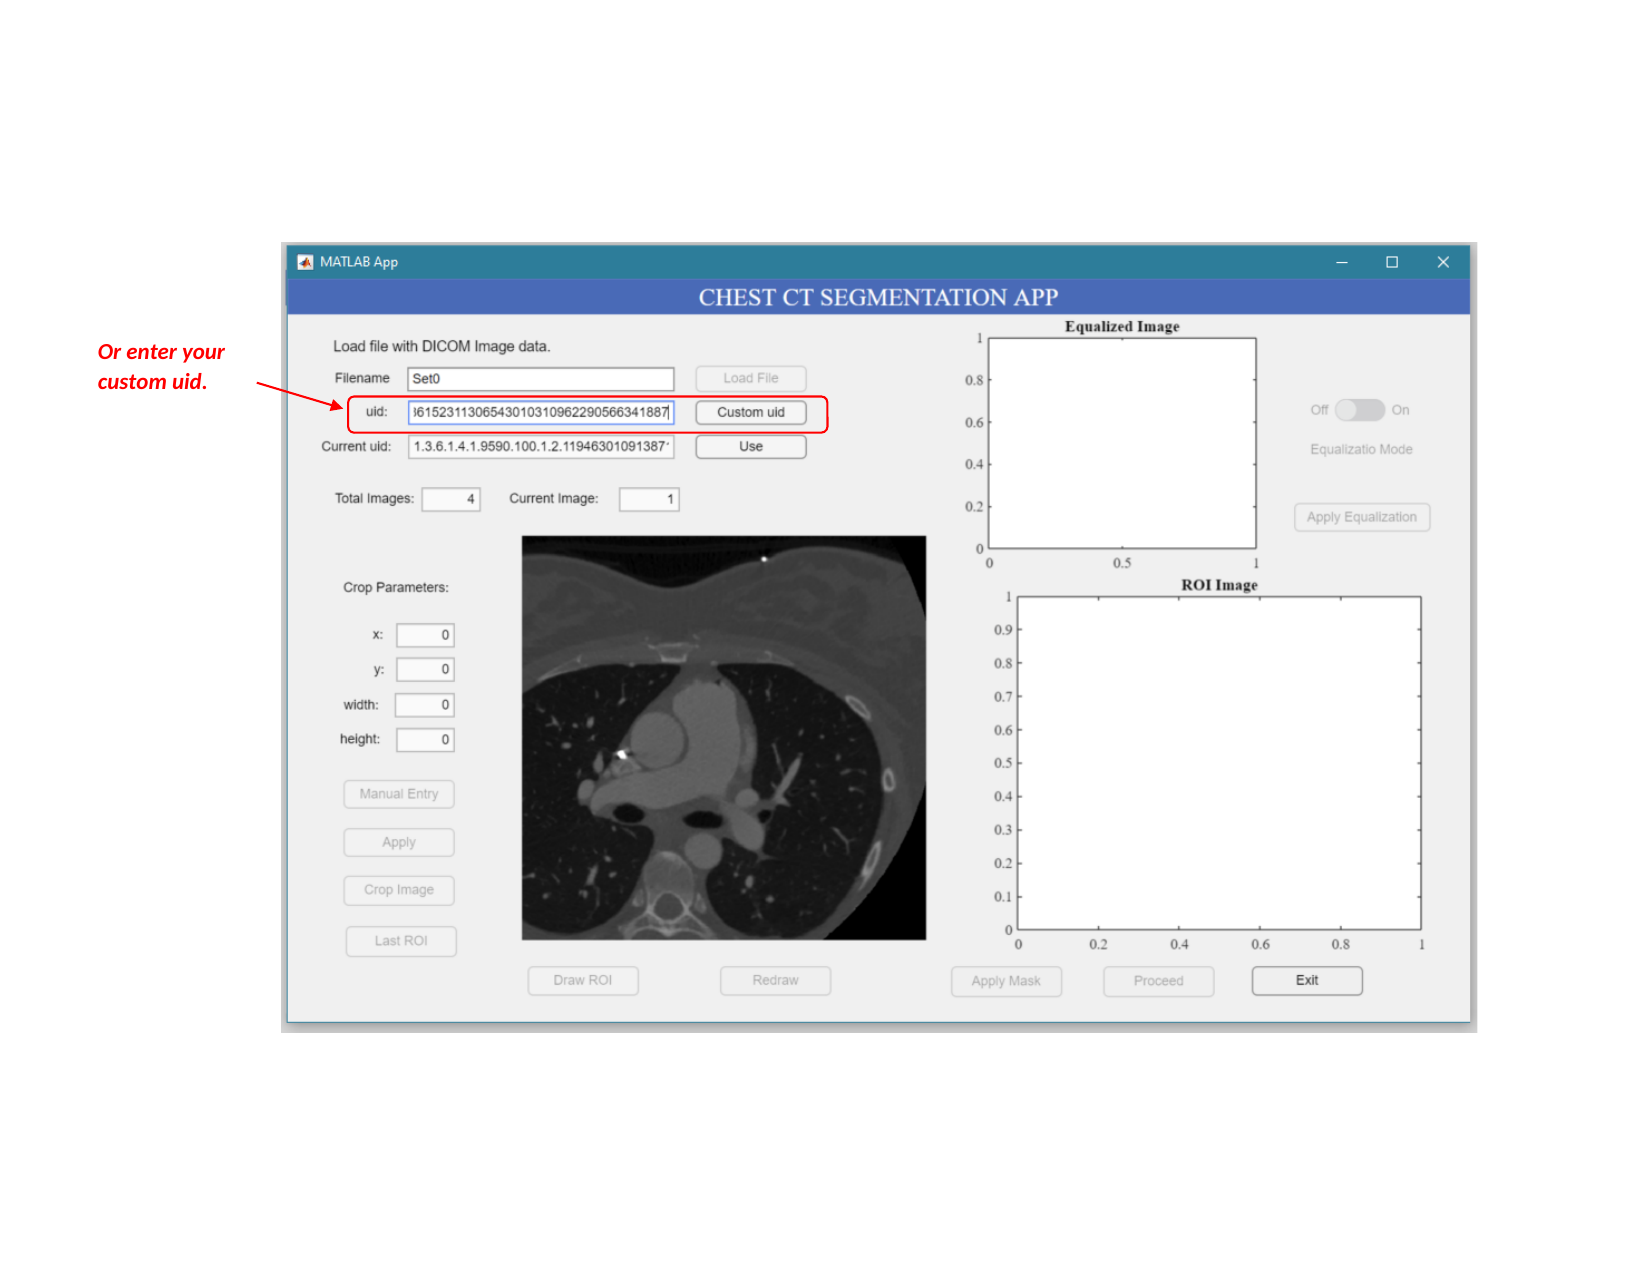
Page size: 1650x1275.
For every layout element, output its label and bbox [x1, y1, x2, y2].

picture [281, 242, 1478, 1033]
